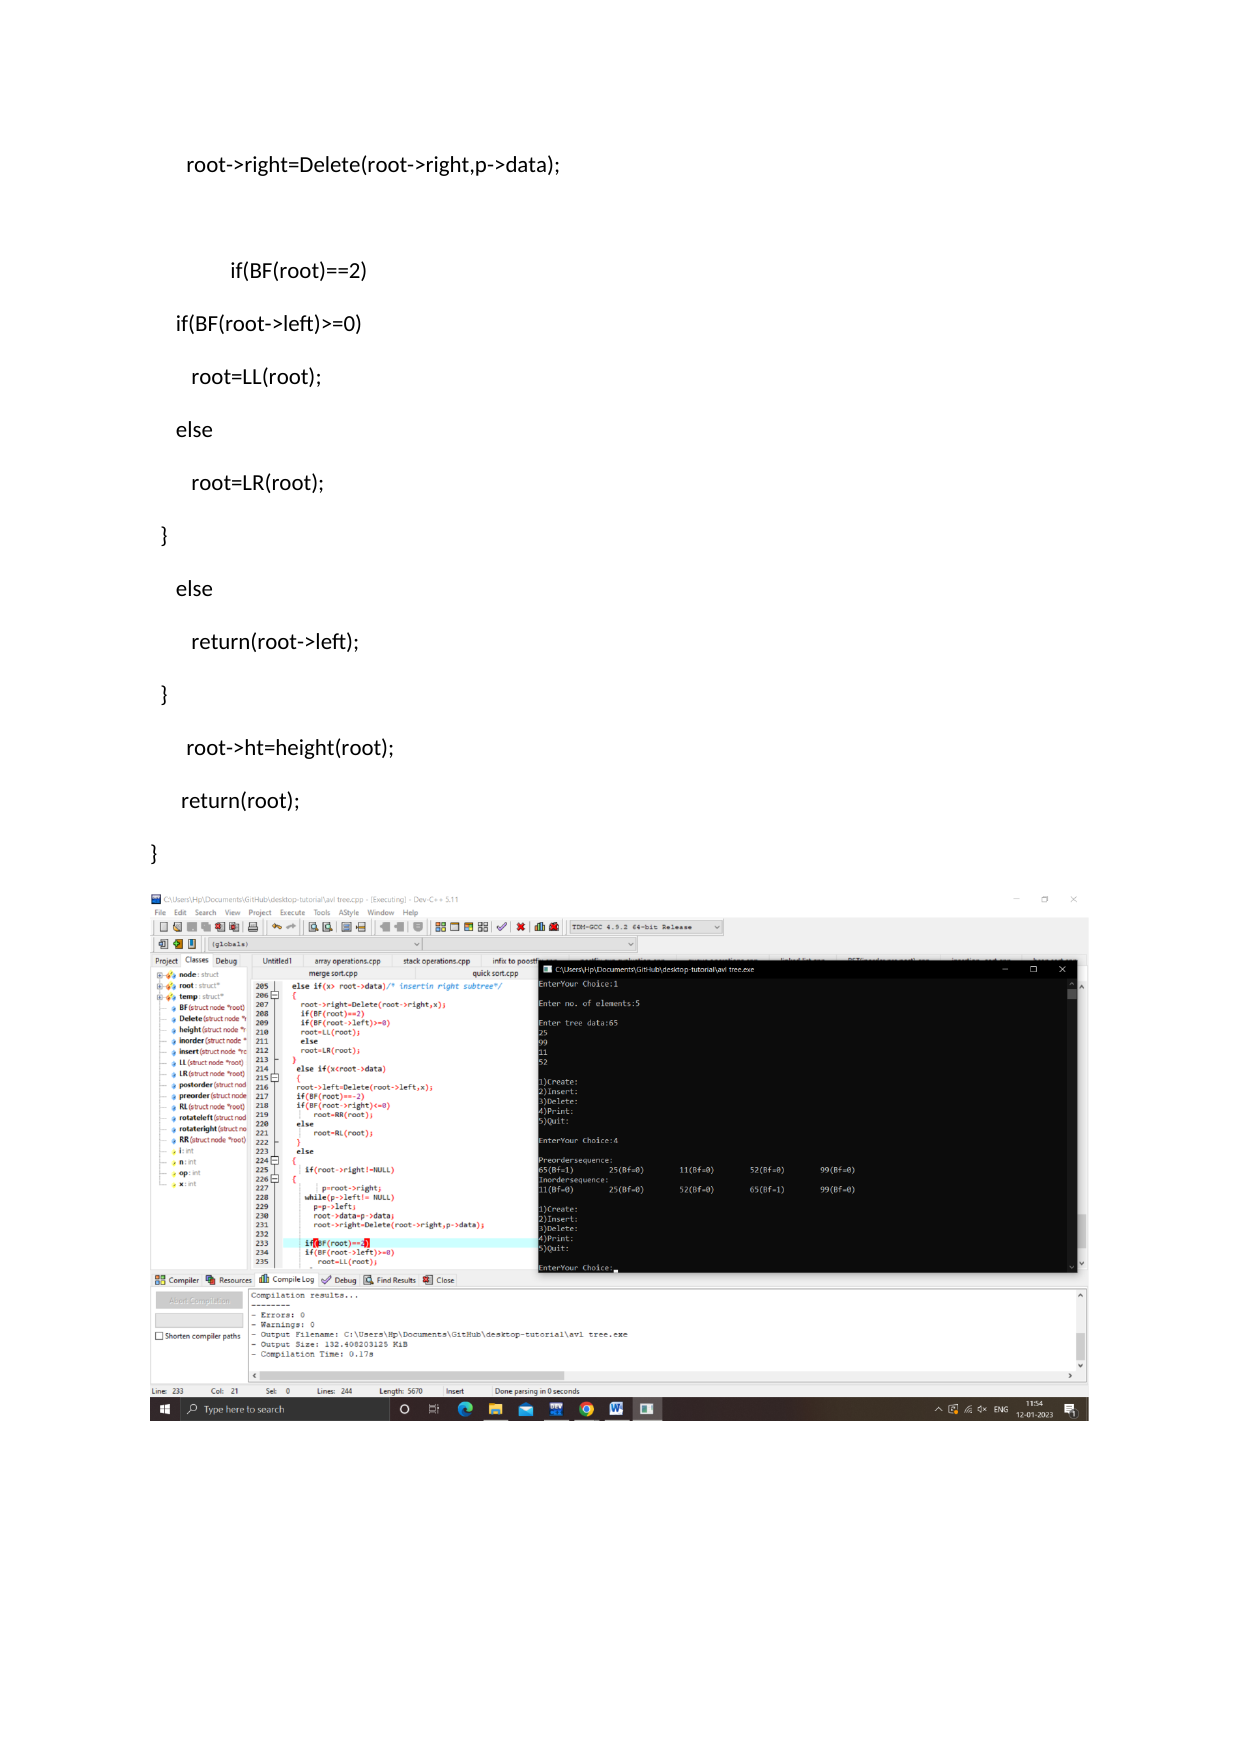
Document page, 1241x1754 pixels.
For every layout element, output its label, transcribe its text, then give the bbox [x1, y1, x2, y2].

text } [150, 521, 1090, 549]
text } [150, 839, 1090, 867]
text else [150, 574, 1090, 602]
text root->ht=height(root); [150, 733, 1090, 761]
picture [150, 892, 1089, 1421]
text return(root); [150, 786, 1090, 814]
text } [150, 680, 1090, 708]
text root->right=Delete(root->right,p->data); [150, 150, 1090, 178]
text root=LR(root); [150, 468, 1090, 496]
text return(root->left); [150, 627, 1090, 655]
text else [150, 415, 1090, 443]
text if(BF(root->left)>=0) [150, 309, 1090, 337]
text root=LL(root); [150, 362, 1090, 390]
text if(BF(root)==2) [150, 256, 1090, 284]
